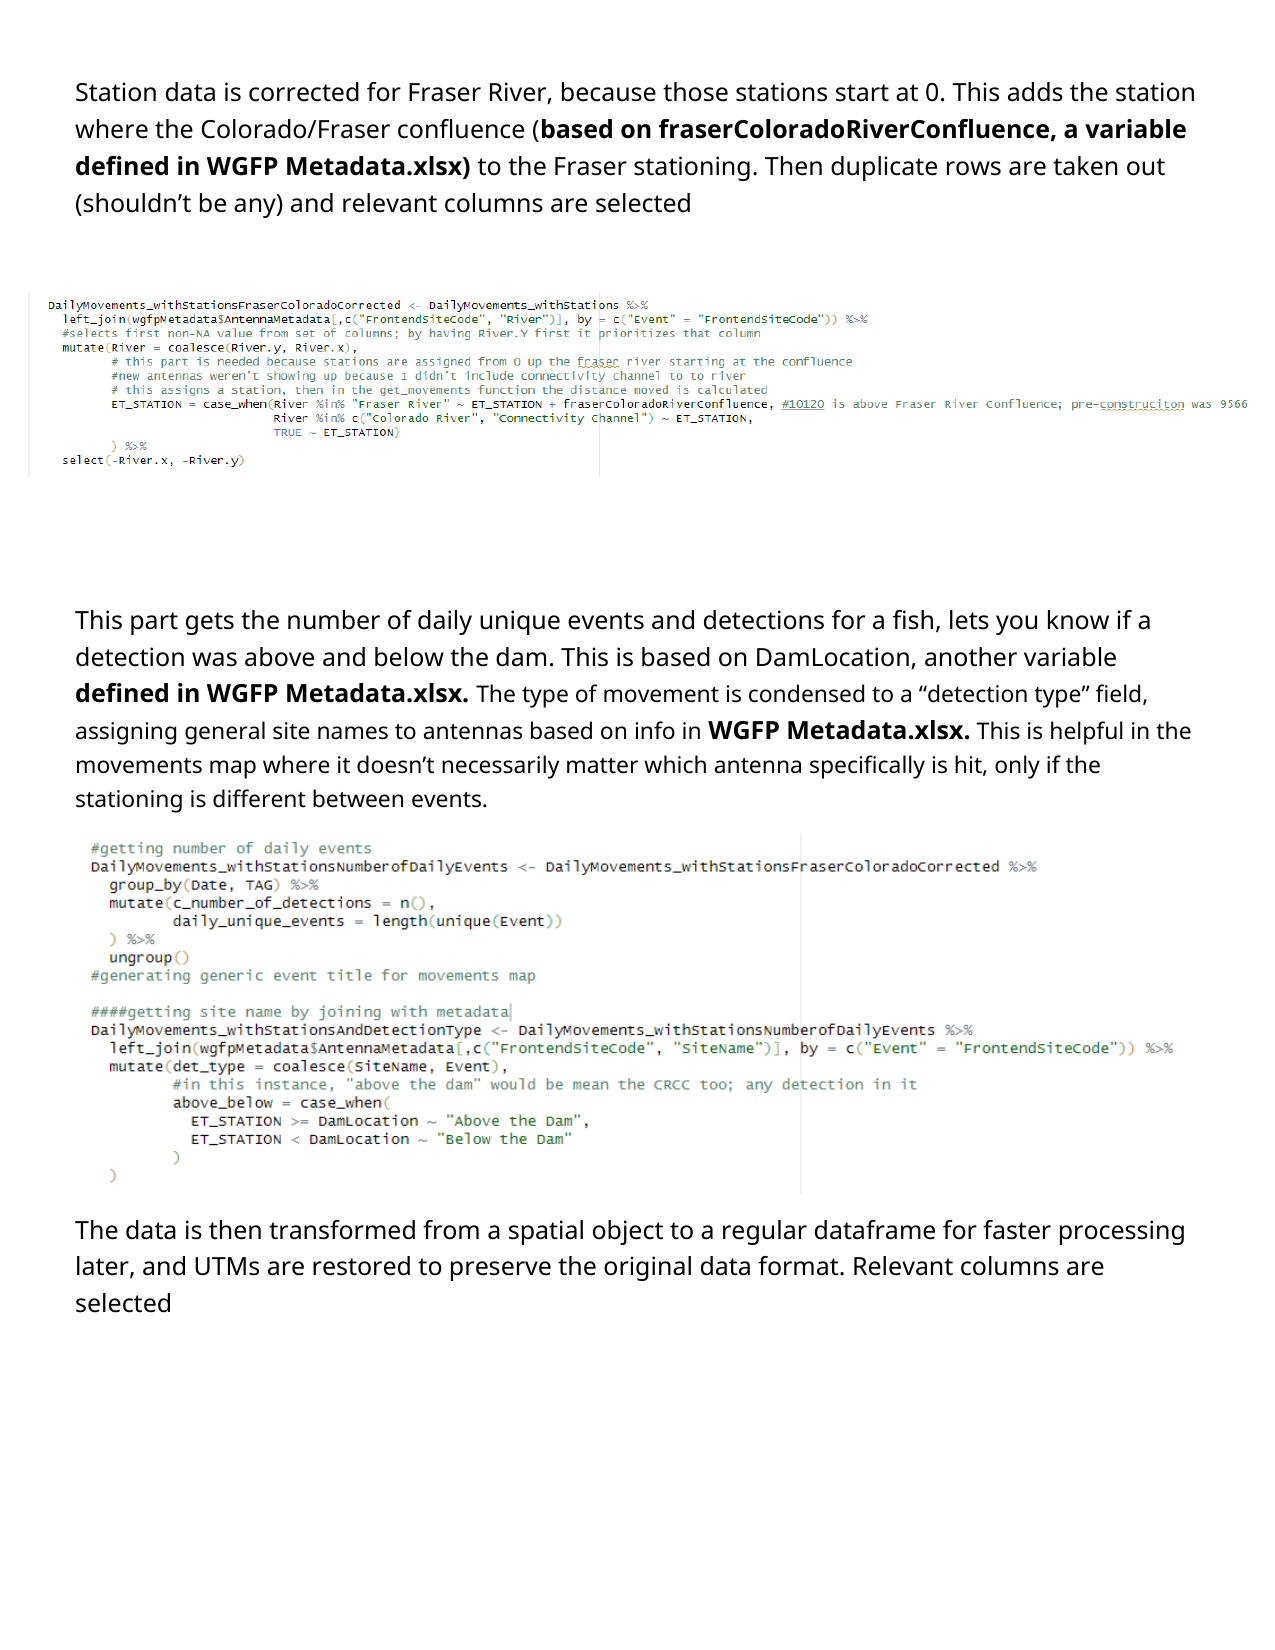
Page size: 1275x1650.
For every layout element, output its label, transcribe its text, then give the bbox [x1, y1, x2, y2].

text This part gets the number of daily unique events and detections for a fish, lets you know if a detection was above and below the dam. This is based on DamLocation, another variable defined in WGFP Metadata.xlsx. The type of movement is condensed to a “detection type” field, assigning general site names to antennas based on info in WGFP Metadata.xlsx. This is helpful in the movements map where it doesn’t necessarily matter which antenna specifically is hit, only if the stationing is different between events. [75, 603, 1200, 814]
picture [75, 833, 1200, 1194]
text Station data is corrected for Fraser River, because those stations start at 0. This adds the station where the Colorado/Fraser confluence (based on fraserColoradoRiverConfluence, a variable defined in WGFP Metadata.xlsx) to the Fraser stationing. Then duplicate rows are taken out (shouldn’t be any) and relevant columns are selected [75, 75, 1200, 219]
picture [28, 292, 1274, 477]
text The data is then transformed from a spatial object to a regular dataframe for faster processing later, and UTMs are restored to preserve the original data format. Relevant columns are selected [75, 1212, 1200, 1320]
